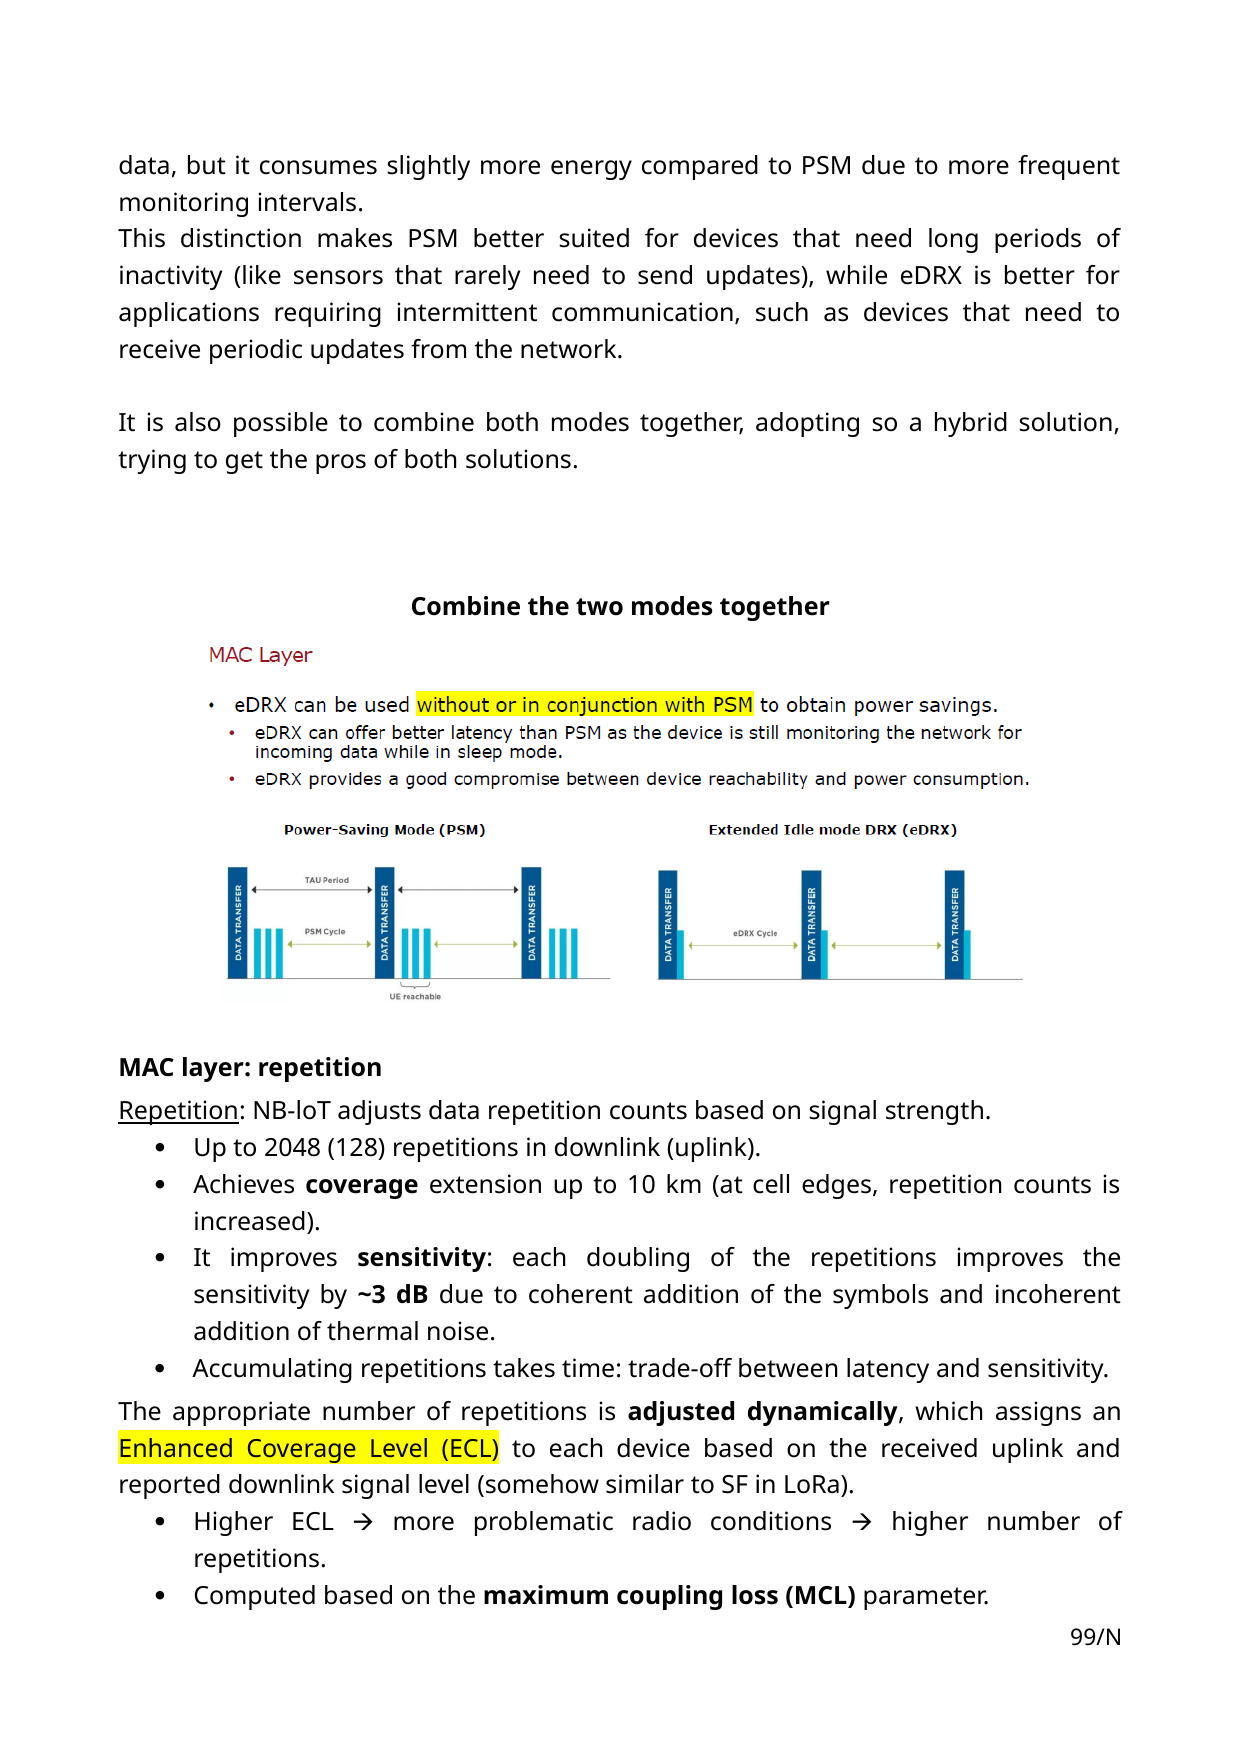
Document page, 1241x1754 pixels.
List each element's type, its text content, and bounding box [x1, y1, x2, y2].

text MAC layer: repetition [118, 1050, 1122, 1084]
text The appropriate number of repetitions is adjusted dynamically, which assigns an Enhanced Coverage Level (ECL) to each device based on the received uplink and reported downlink signal level (somehow similar to SF in LoRa). [118, 1393, 1122, 1501]
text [118, 148, 1122, 218]
text Combine the two modes together [118, 589, 1122, 623]
list Higher ECL more problematic radio conditions higher number of repetitions. [156, 1504, 1122, 1574]
text It is also possible to combine both modes together, adopting so a hybrid solution, trying to get the pros of both solutions. [118, 405, 1122, 476]
list It improves sensitivity: each doubling of the repetitions improves the sensitivity by ~3 dB due to coherent addition of the symbols and incoherent addition of thermal noise. [156, 1240, 1122, 1348]
text Repetition: NB-loT adjusts data repetition counts based on signal strength. [118, 1093, 1122, 1127]
list Up to 2048 (128) repetitions in downlink (uplink). [156, 1130, 1122, 1164]
list Computed based on the maximum coupling loss (MCL) parameter. [156, 1577, 1122, 1611]
text This distinction makes PSM better suited for devices that need long periods of inactivity (like sensors that rarely need to send updates), while eDRX is better for applications requiring intermittent communication, such as devices that need to receive periodic updates from the network. [118, 221, 1122, 366]
list Accumulating repetitions takes time: trade-off between latency and sensitivity. [155, 1350, 1122, 1384]
list Achieves coverage extension up to 10 km (at cell edges, repetition counts is increased). [156, 1167, 1122, 1237]
picture [183, 629, 1057, 1011]
